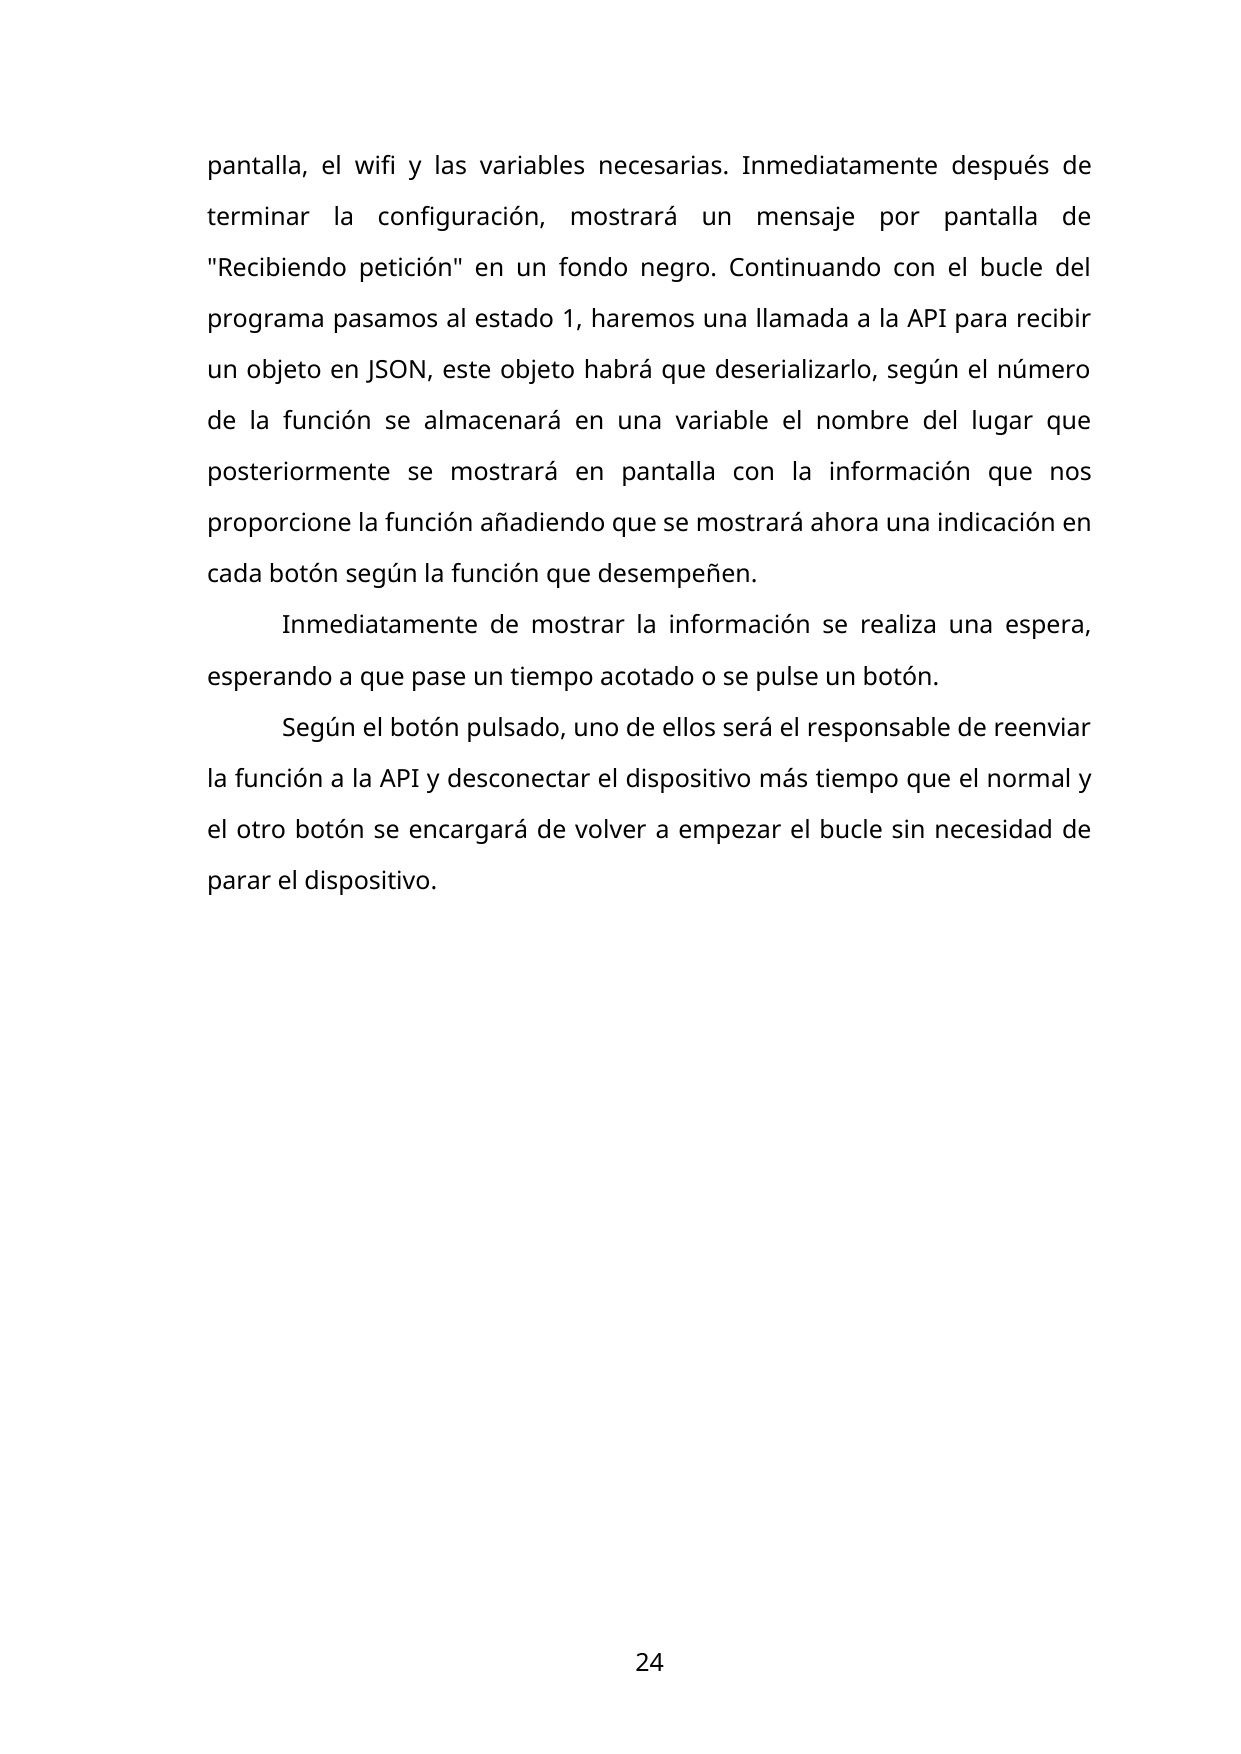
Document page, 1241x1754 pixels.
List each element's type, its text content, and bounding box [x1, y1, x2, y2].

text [207, 148, 1092, 590]
text Inmediatamente de mostrar la información se realiza una espera, esperando a que pase un tiempo acotado o se pulse un botón. [207, 607, 1092, 692]
text Según el botón pulsado, uno de ellos será el responsable de reenviar la función a la API y desconectar el dispositivo más tiempo que el normal y el otro botón se encargará de volver a empezar el bucle sin necesidad de parar el dispositivo. [207, 709, 1092, 896]
